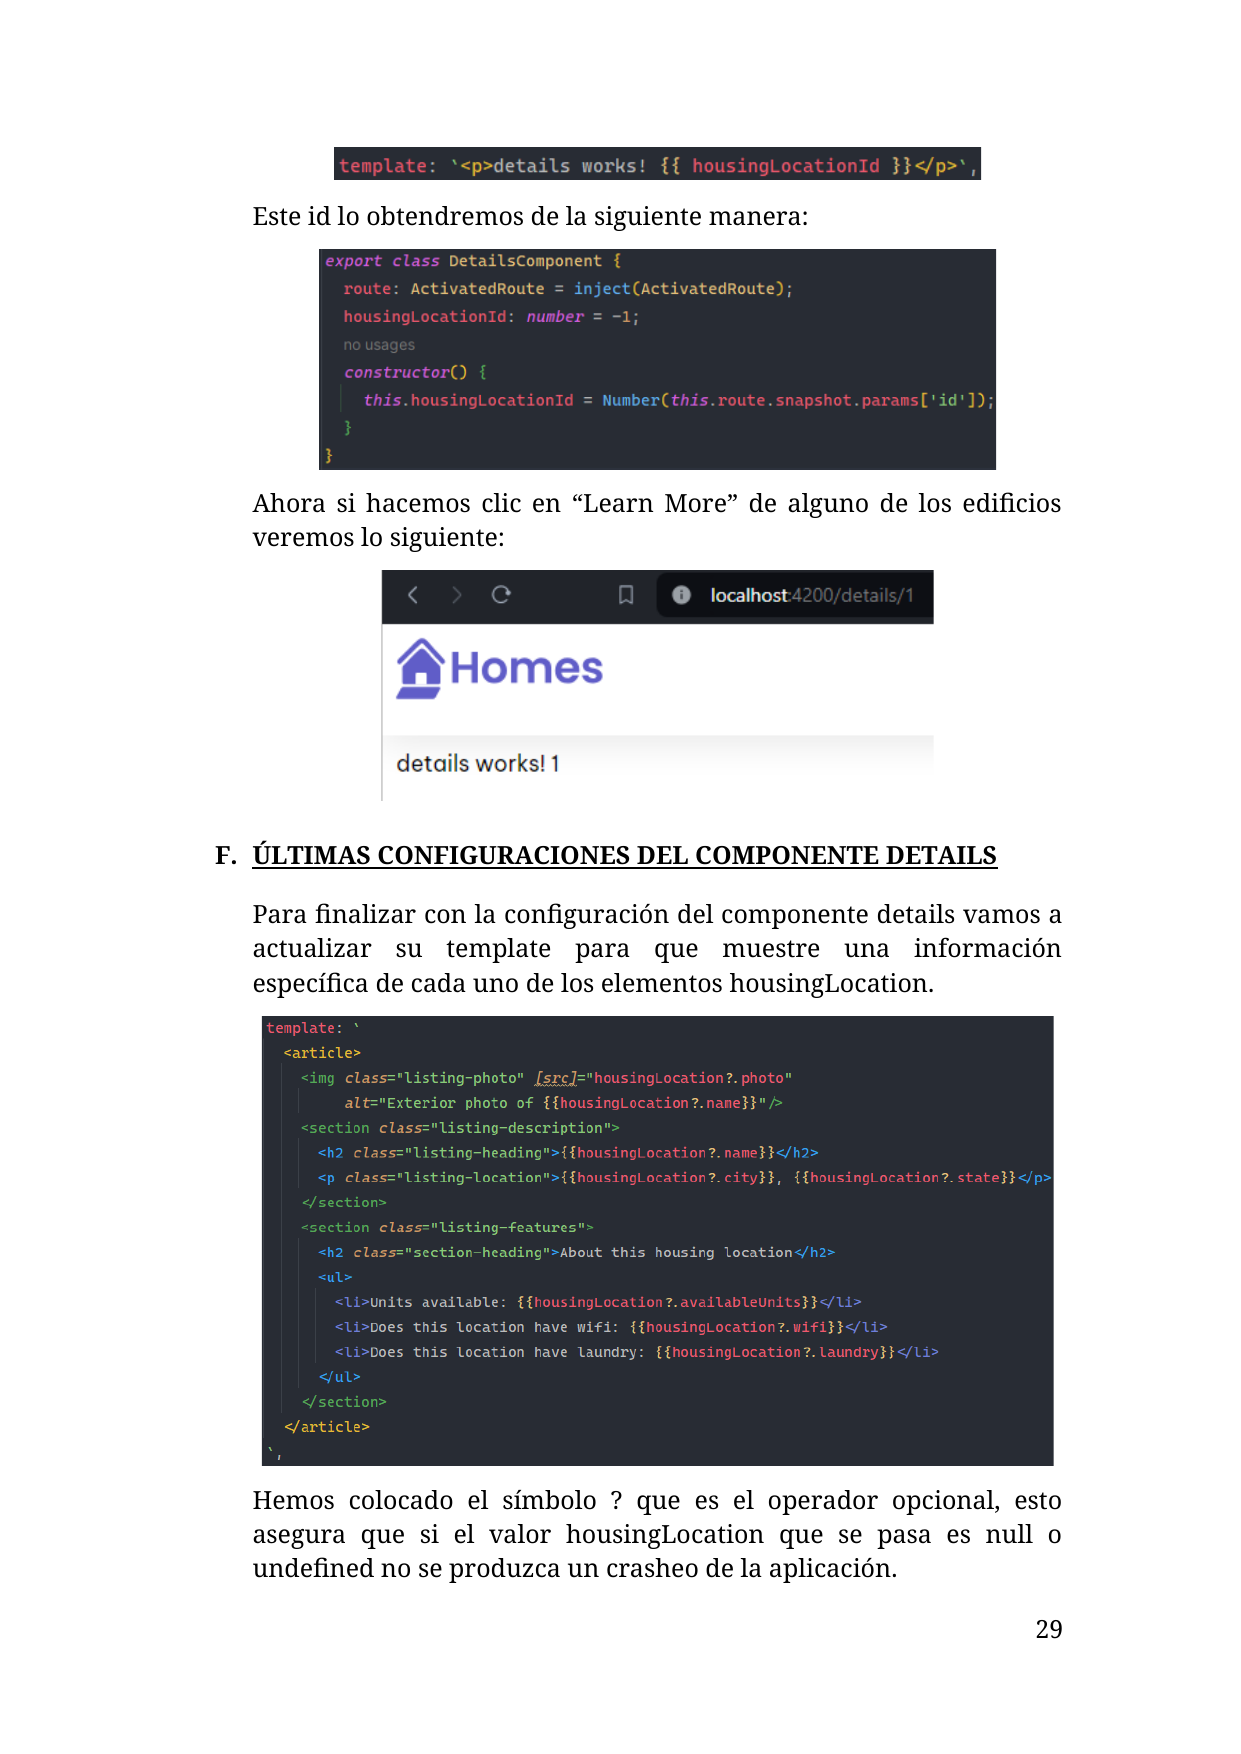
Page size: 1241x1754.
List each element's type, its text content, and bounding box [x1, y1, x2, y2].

text Hemos colocado el símbolo ? que es el operador opcional, esto asegura que si el valor housingLocation que se pasa es null o undefined no se produzca un crasheo de la aplicación. [252, 1483, 1063, 1585]
text Ahora si hacemos clic en “Learn More” de alguno de los edificios veremos lo siguiente: [252, 486, 1063, 554]
picture [334, 147, 982, 180]
picture [319, 249, 997, 470]
text Para finalizar con la configuración del componente details vamos a actualizar su template para que muestre una información específica de cada uno de los elementos housingLocation. [252, 897, 1063, 999]
picture [261, 1016, 1054, 1466]
picture [381, 570, 934, 801]
text Este id lo obtendremos de la siguiente manera: [252, 198, 1063, 232]
subtitle ÚLTIMAS CONFIGURACIONES DEL COMPONENTE DETAILS [215, 838, 1063, 872]
